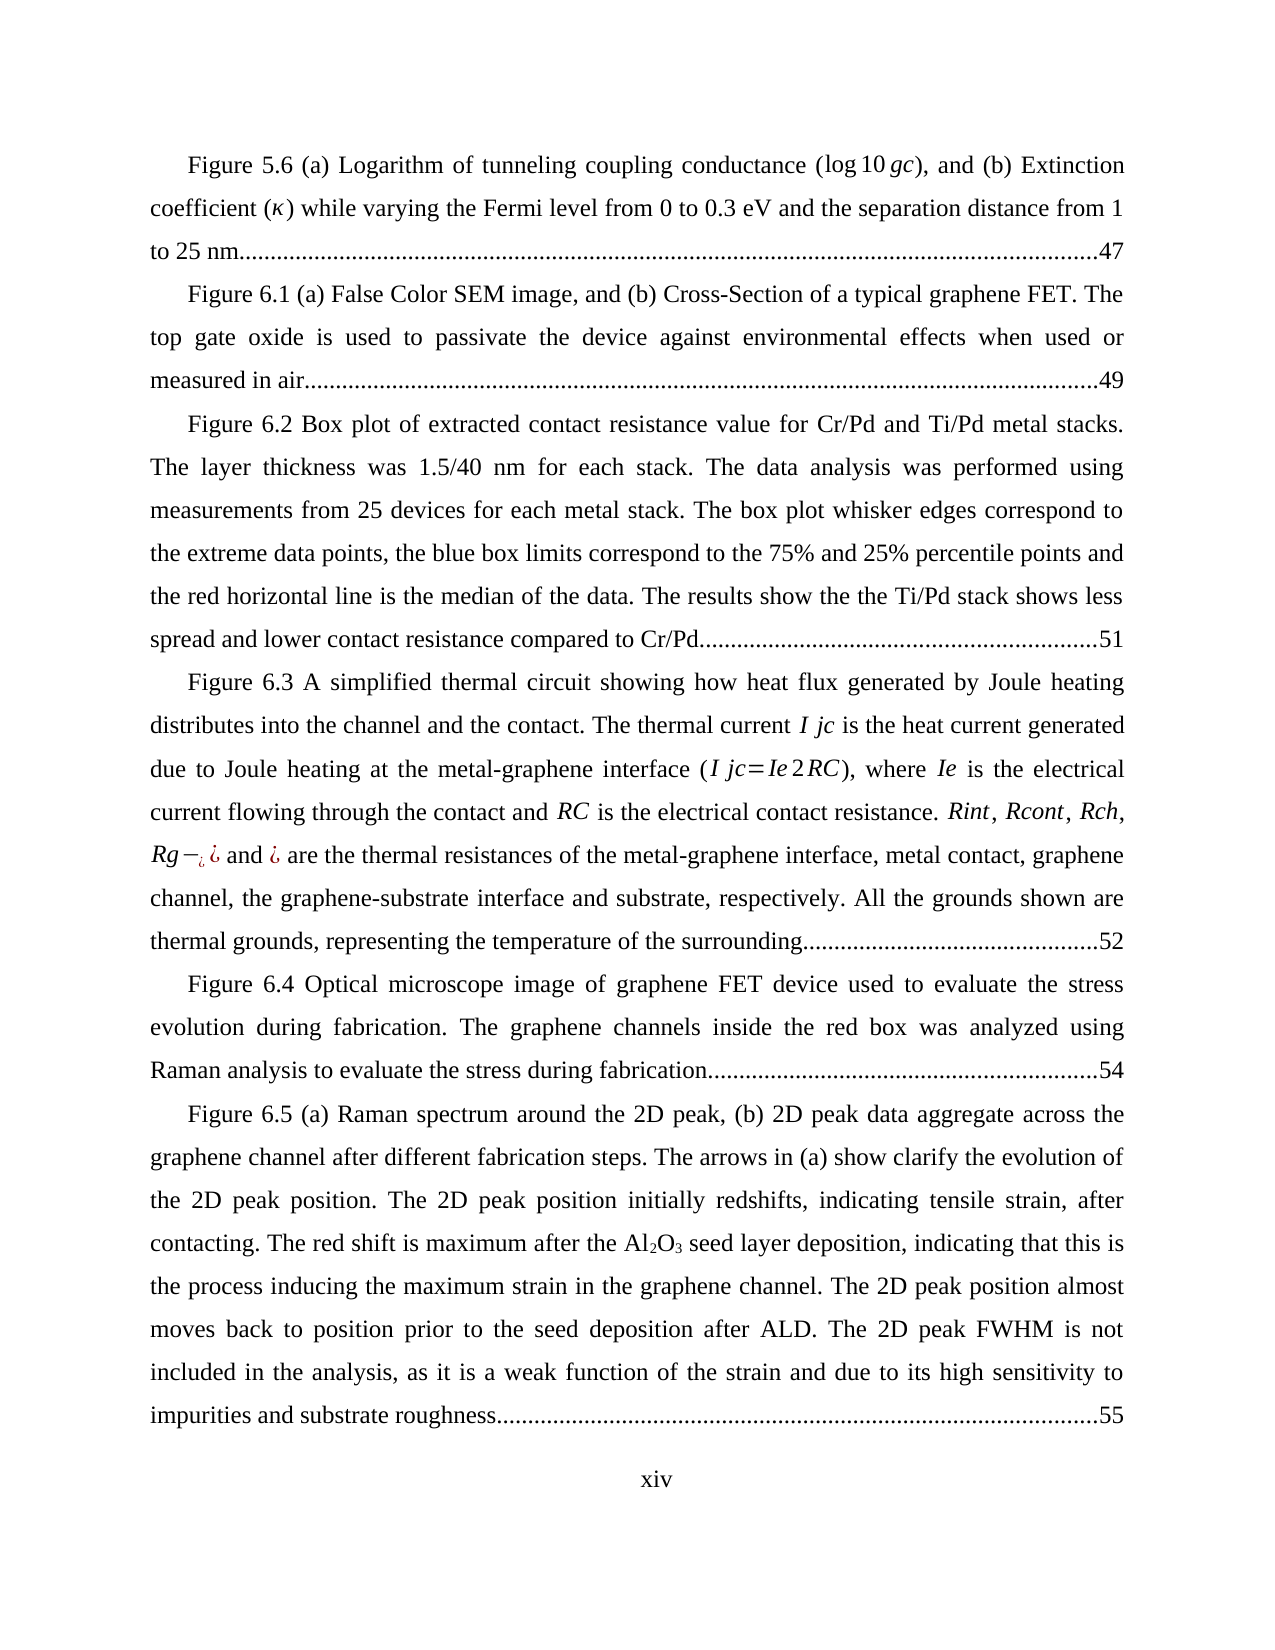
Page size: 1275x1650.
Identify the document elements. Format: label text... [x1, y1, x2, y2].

text Figure ‎5.6 (a) Logarithm of tunneling coupling conductance (), and (b) Extinction coefficient () while varying the Fermi level from 0 to 0.3 eV and the separation distance from 1 to 25 nm. 47 [150, 150, 1125, 265]
text Figure ‎6.1 (a) False Color SEM image, and (b) Cross-Section of a typical graphene FET. The top gate oxide is used to passivate the device against environmental effects when used or measured in air. 49 [150, 279, 1125, 394]
text Figure ‎6.3 A simplified thermal circuit showing how heat flux generated by Joule heating distributes into the channel and the contact. The thermal current is the heat current generated due to Joule heating at the metal-graphene interface (), where is the electrical current flowing through the contact and is the electrical contact resistance. , , , and are the thermal resistances of the metal-graphene interface, metal contact, graphene channel, the graphene-substrate interface and substrate, respectively. All the grounds shown are thermal grounds, representing the temperature of the surrounding. 52 [150, 667, 1125, 955]
text Figure ‎6.4 Optical microscope image of graphene FET device used to evaluate the stress evolution during fabrication. The graphene channels inside the red box was analyzed using Raman analysis to evaluate the stress during fabrication. 54 [150, 969, 1125, 1084]
text Figure ‎6.2 Box plot of extracted contact resistance value for Cr/Pd and Ti/Pd metal stacks. The layer thickness was 1.5/40 nm for each stack. The data analysis was performed using measurements from 25 devices for each metal stack. The box plot whisker edges correspond to the extreme data points, the blue box limits correspond to the 75% and 25% percentile points and the red horizontal line is the median of the data. The results show the the Ti/Pd stack shows less spread and lower contact resistance compared to Cr/Pd. 51 [150, 409, 1125, 653]
text Figure ‎6.5 (a) Raman spectrum around the 2D peak, (b) 2D peak data aggregate across the graphene channel after different fabrication steps. The arrows in (a) show clarify the evolution of the 2D peak position. The 2D peak position initially redshifts, indicating tensile strain, after contacting. The red shift is maximum after the Al2O3 seed layer deposition, indicating that this is the process inducing the maximum strain in the graphene channel. The 2D peak position almost moves back to position prior to the seed deposition after ALD. The 2D peak FWHM is not included in the analysis, as it is a weak function of the strain and due to its high sensitivity to impurities and substrate roughness. 55 [150, 1099, 1125, 1429]
